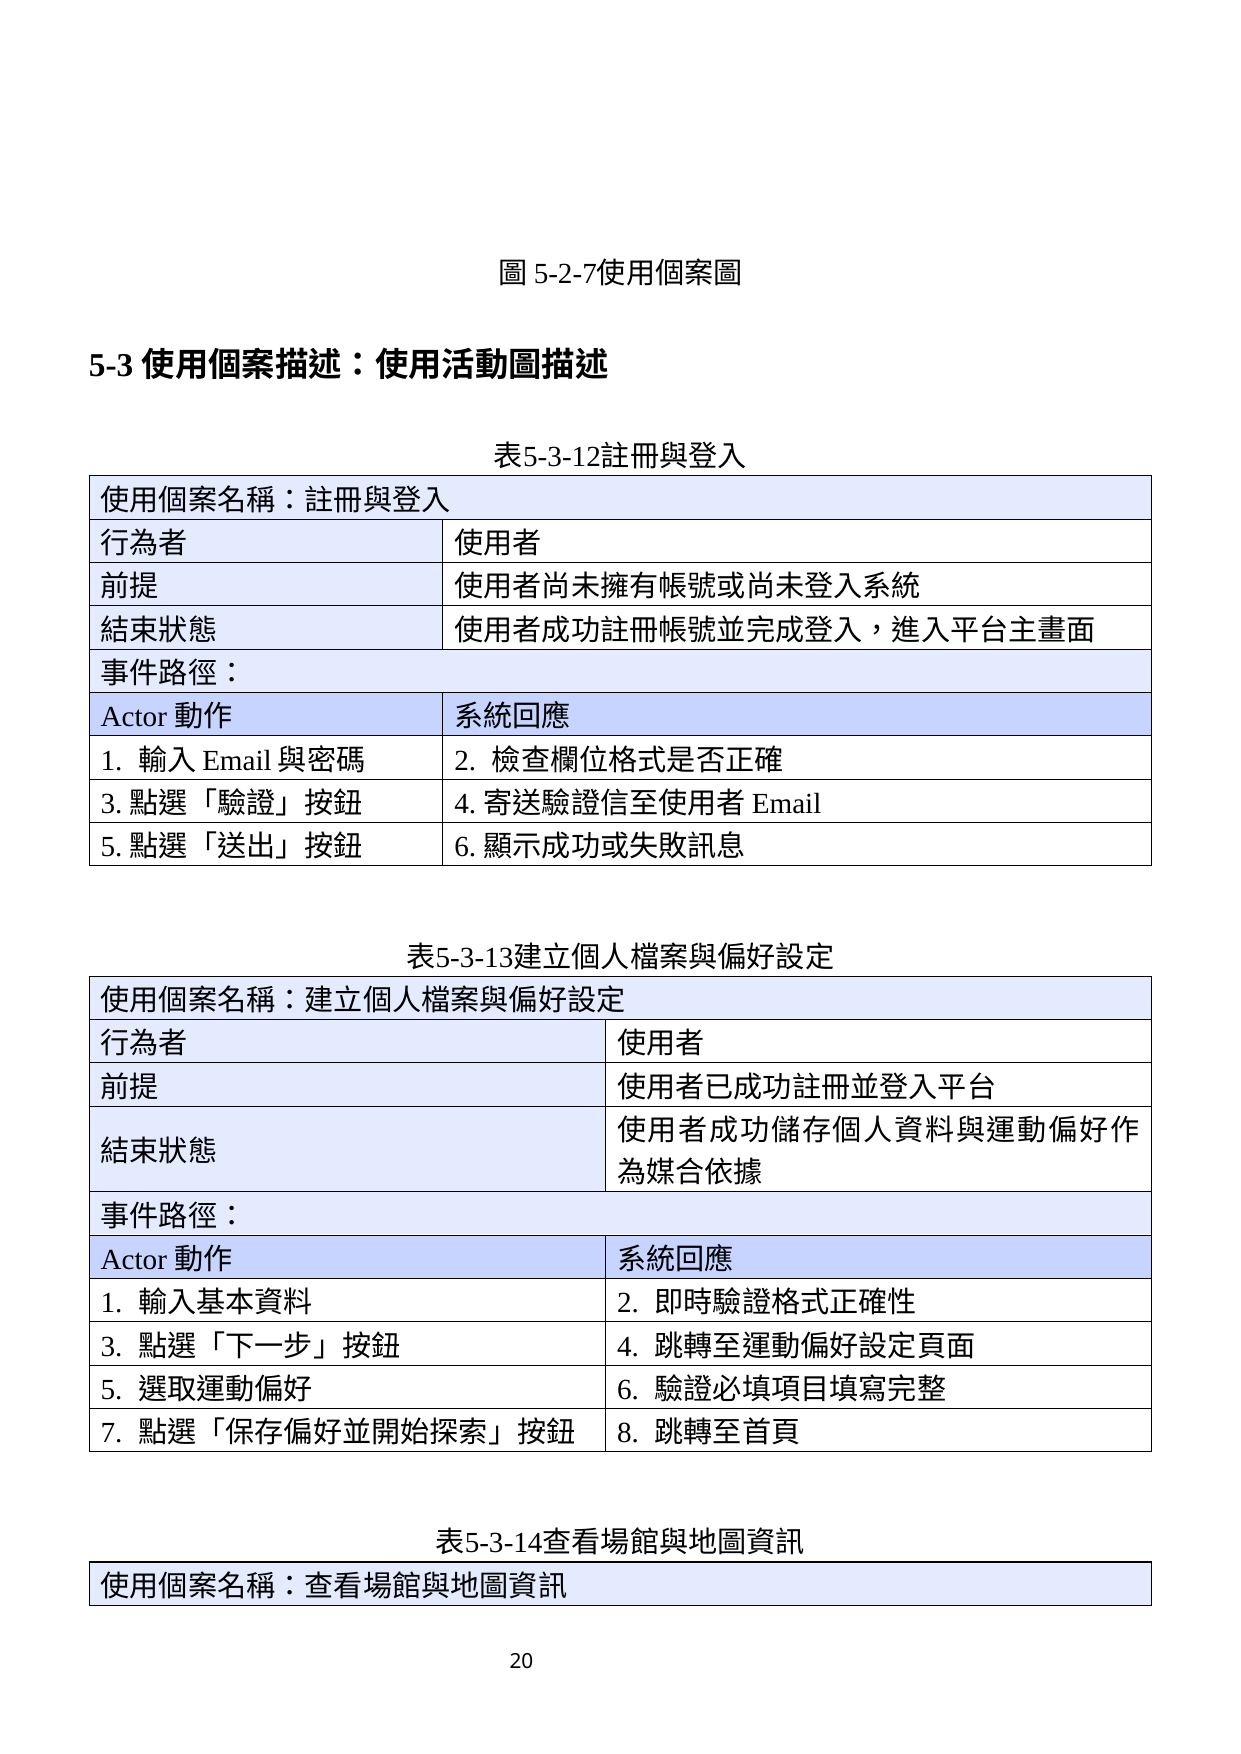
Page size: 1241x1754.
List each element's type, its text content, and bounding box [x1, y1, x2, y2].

table_cell 點選「下一步」按鈕 [90, 1322, 605, 1364]
table_cell 行為者 [90, 520, 442, 562]
table_cell 使用者已成功註冊並登入平台 [606, 1063, 1151, 1106]
table_cell 使用者尚未擁有帳號或尚未登入系統 [443, 563, 1151, 605]
table_cell 使用者成功註冊帳號並完成登入，進入平台主畫面 [443, 606, 1151, 649]
table_cell 結束狀態 [90, 1107, 605, 1191]
table_cell Actor 動作 [90, 1236, 605, 1278]
table_cell 檢查欄位格式是否正確 [443, 736, 1151, 779]
table_cell 使用者成功儲存個人資料與運動偏好作為媒合依據 [606, 1107, 1151, 1191]
table_cell 使用者 [606, 1020, 1151, 1062]
table_cell 事件路徑： [90, 650, 1151, 692]
table_cell 前提 [90, 563, 442, 605]
table_header 使用個案名稱：查看場館與地圖資訊 [90, 1563, 1151, 1605]
table_cell 即時驗證格式正確性 [606, 1279, 1151, 1321]
table_cell 系統回應 [606, 1236, 1151, 1278]
table_header 使用個案名稱：建立個人檔案與偏好設定 [90, 977, 1151, 1019]
table_cell 跳轉至運動偏好設定頁面 [606, 1322, 1151, 1364]
table_cell 選取運動偏好 [90, 1366, 605, 1408]
table_cell 驗證必填項目填寫完整 [606, 1366, 1151, 1408]
table_header 使用個案名稱：註冊與登入 [90, 476, 1151, 519]
table_cell 輸入基本資料 [90, 1279, 605, 1321]
table_cell 輸入Email與密碼 [90, 736, 442, 779]
table_cell 行為者 [90, 1020, 605, 1062]
table_cell 6. 顯示成功或失敗訊息 [443, 823, 1151, 865]
table_cell 使用者 [443, 520, 1151, 562]
table_cell 5. 點選「送出」按鈕 [90, 823, 442, 865]
table_cell Actor 動作 [90, 693, 442, 735]
table_cell 3. 點選「驗證」按鈕 [90, 780, 442, 822]
table_cell 點選「保存偏好並開始探索」按鈕 [90, 1409, 605, 1451]
table_cell 系統回應 [443, 693, 1151, 735]
table_cell 4. 寄送驗證信至使用者Email [443, 780, 1151, 822]
subtitle 使用個案描述：使用活動圖描述 [89, 324, 1152, 399]
table_cell 事件路徑： [90, 1192, 1151, 1234]
table_cell 前提 [90, 1063, 605, 1106]
table_cell 跳轉至首頁 [606, 1409, 1151, 1451]
table_cell 結束狀態 [90, 606, 442, 649]
